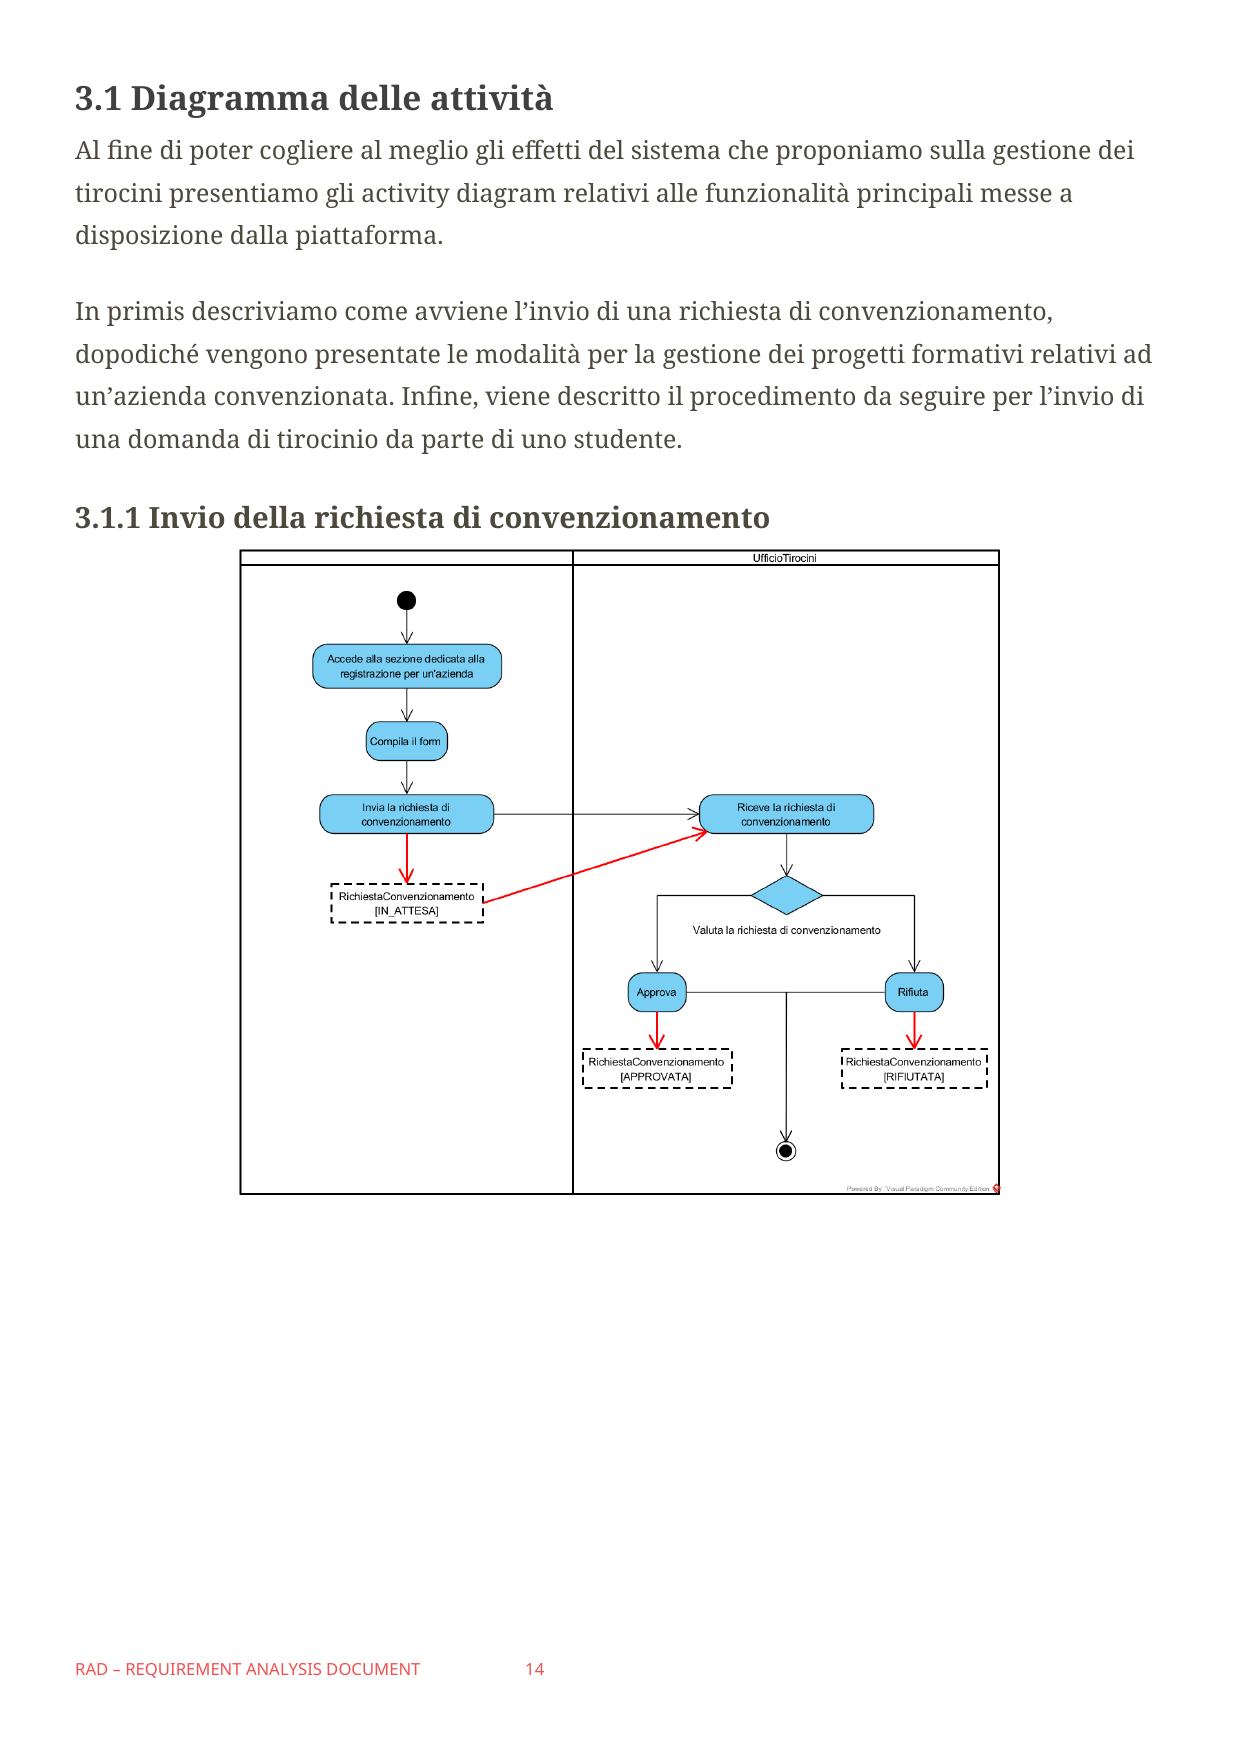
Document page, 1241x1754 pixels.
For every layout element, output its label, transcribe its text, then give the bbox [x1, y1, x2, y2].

text Al fine di poter cogliere al meglio gli effetti del sistema che proponiamo sulla gestione dei tirocini presentiamo gli activity diagram relativi alle funzionalità principali messe a disposizione dalla piattaforma. [75, 133, 1165, 252]
picture [236, 546, 1004, 1199]
text In primis descriviamo come avviene l’invio di una richiesta di convenzionamento, dopodiché vengono presentate le modalità per la gestione dei progetti formativi relativi ad un’azienda convenzionata. Infine, viene descritto il procedimento da seguire per l’invio di una domanda di tirocinio da parte di uno studente. [75, 294, 1165, 455]
subtitle 3.1 Diagramma delle attività [75, 75, 1165, 120]
subtitle 3.1.1 Invio della richiesta di convenzionamento [75, 497, 1165, 537]
